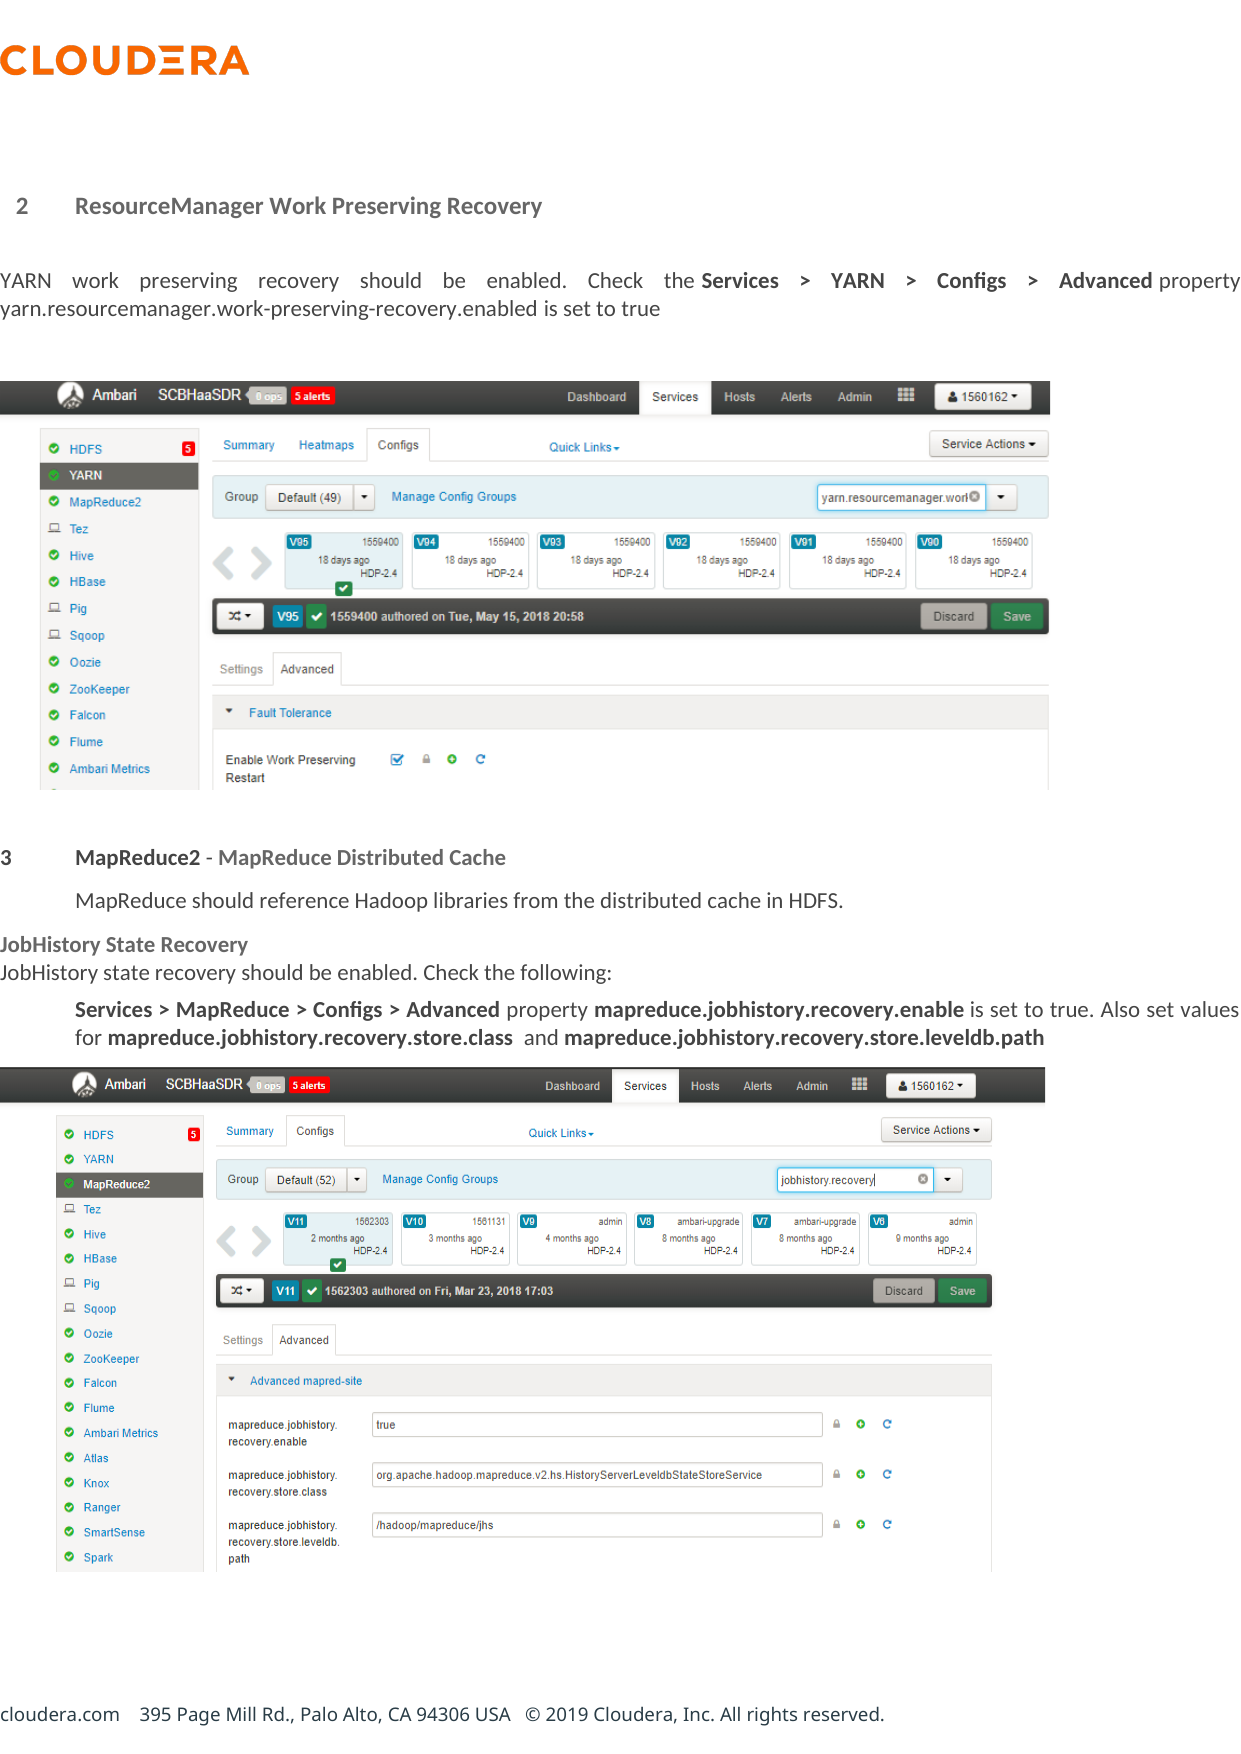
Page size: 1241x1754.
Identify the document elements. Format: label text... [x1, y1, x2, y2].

text JobHistory state recovery should be enabled. Check the following: [0, 958, 1240, 986]
text MapReduce should reference Hadoop libraries from the distributed cache in HDFS. [75, 887, 1240, 915]
text 2 ResourceManager Work Preserving Recovery [16, 190, 1240, 220]
picture [0, 1067, 1046, 1572]
text 3 MapReduce2 - MapReduce Distributed Cache [0, 843, 1240, 871]
picture [0, 381, 1050, 790]
text JobHistory State Recovery [0, 930, 1240, 958]
text Services > MapReduce > Configs > Advanced property mapreduce.jobhistory.recovery.enable is set to true. Also set values for mapreduce.jobhistory.recovery.store.class and mapreduce.jobhistory.recovery.store.leveldb.path [75, 995, 1240, 1051]
picture [0, 38, 257, 85]
text YARN work preserving recovery should be enabled. Check the Services > YARN > Configs > Advanced property yarn.resourcemanager.work-preserving-recovery.enabled is set to true [0, 267, 1240, 323]
